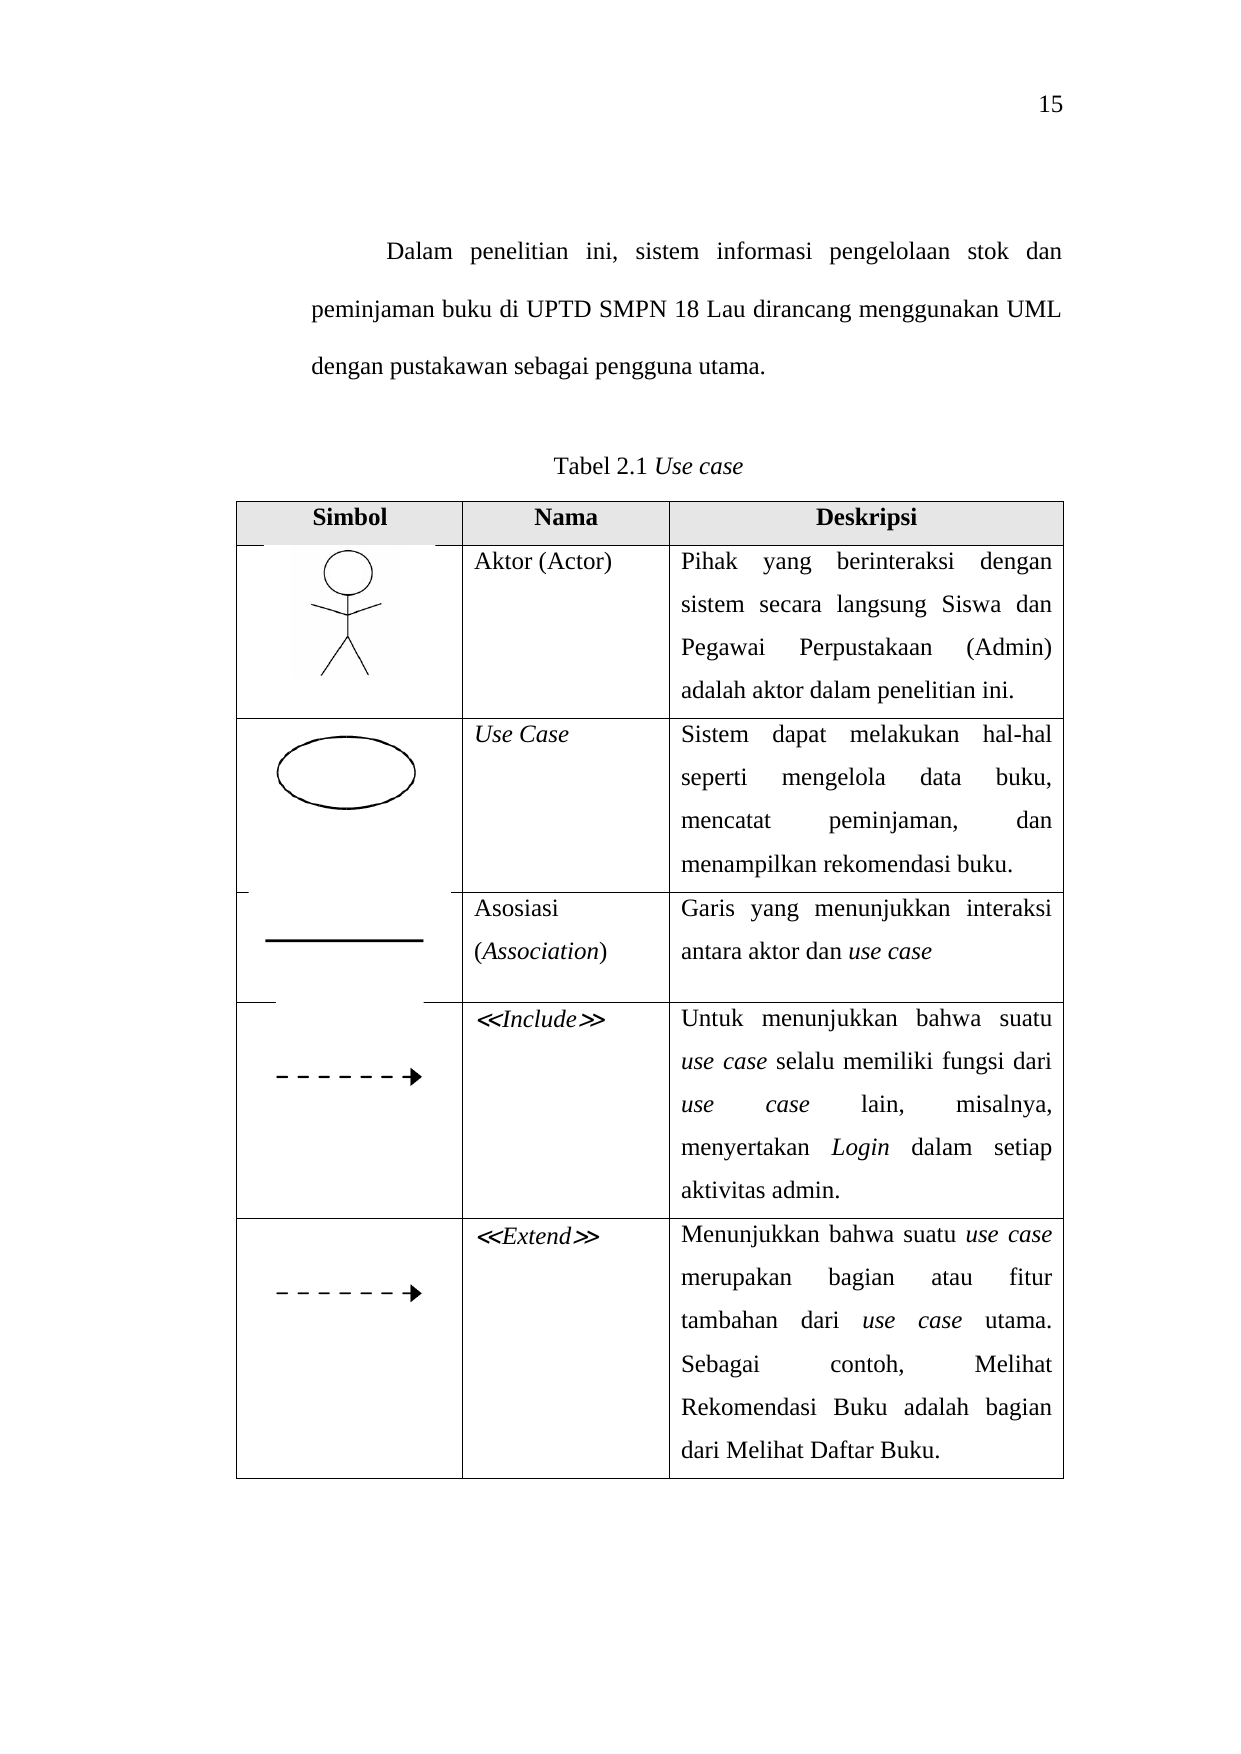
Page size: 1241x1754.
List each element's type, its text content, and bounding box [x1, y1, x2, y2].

table_cell Asosiasi (Association) [463, 893, 669, 1002]
picture [263, 545, 436, 679]
table_cell [237, 1003, 462, 1218]
picture [248, 892, 451, 988]
table_cell ≪Include≫ [463, 1003, 669, 1218]
table_cell [237, 719, 462, 892]
picture [275, 1002, 424, 1151]
picture [275, 1219, 424, 1367]
table_cell Sistem dapat melakukan hal-hal seperti mengelola data buku, mencatat peminjaman, dan menampilkan rekomendasi buku. [670, 719, 1063, 892]
picture [259, 719, 440, 830]
table_cell Aktor (Actor) [463, 546, 669, 718]
text Tabel 2.1 Use case [236, 451, 1063, 480]
list Dalam penelitian ini, sistem informasi pengelolaan stok dan peminjaman buku di UPTD SMPN 18 Lau dirancang menggunakan UML dengan pustakawan sebagai pengguna utama. [311, 236, 1063, 380]
table_cell Garis yang menunjukkan interaksi antara aktor dan use case [670, 893, 1063, 1002]
table_cell Pihak yang berinteraksi dengan sistem secara langsung Siswa dan Pegawai Perpustakaan (Admin) adalah aktor dalam penelitian ini. [670, 546, 1063, 718]
table_header Deskripsi [670, 502, 1063, 545]
table_cell Untuk menunjukkan bahwa suatu use case selalu memiliki fungsi dari use case lain, misalnya, menyertakan Login dalam setiap aktivitas admin. [670, 1003, 1063, 1218]
table_cell [237, 893, 462, 1002]
table_cell Menunjukkan bahwa suatu use case merupakan bagian atau fitur tambahan dari use case utama. Sebagai contoh, Melihat Rekomendasi Buku adalah bagian dari Melihat Daftar Buku. [670, 1219, 1063, 1478]
table_cell [237, 1219, 462, 1478]
table_cell ≪Extend≫ [463, 1219, 669, 1478]
table_cell [237, 546, 462, 718]
table_cell Use Case [463, 719, 669, 892]
table_header Simbol [237, 502, 462, 545]
table_header Nama [463, 502, 669, 545]
